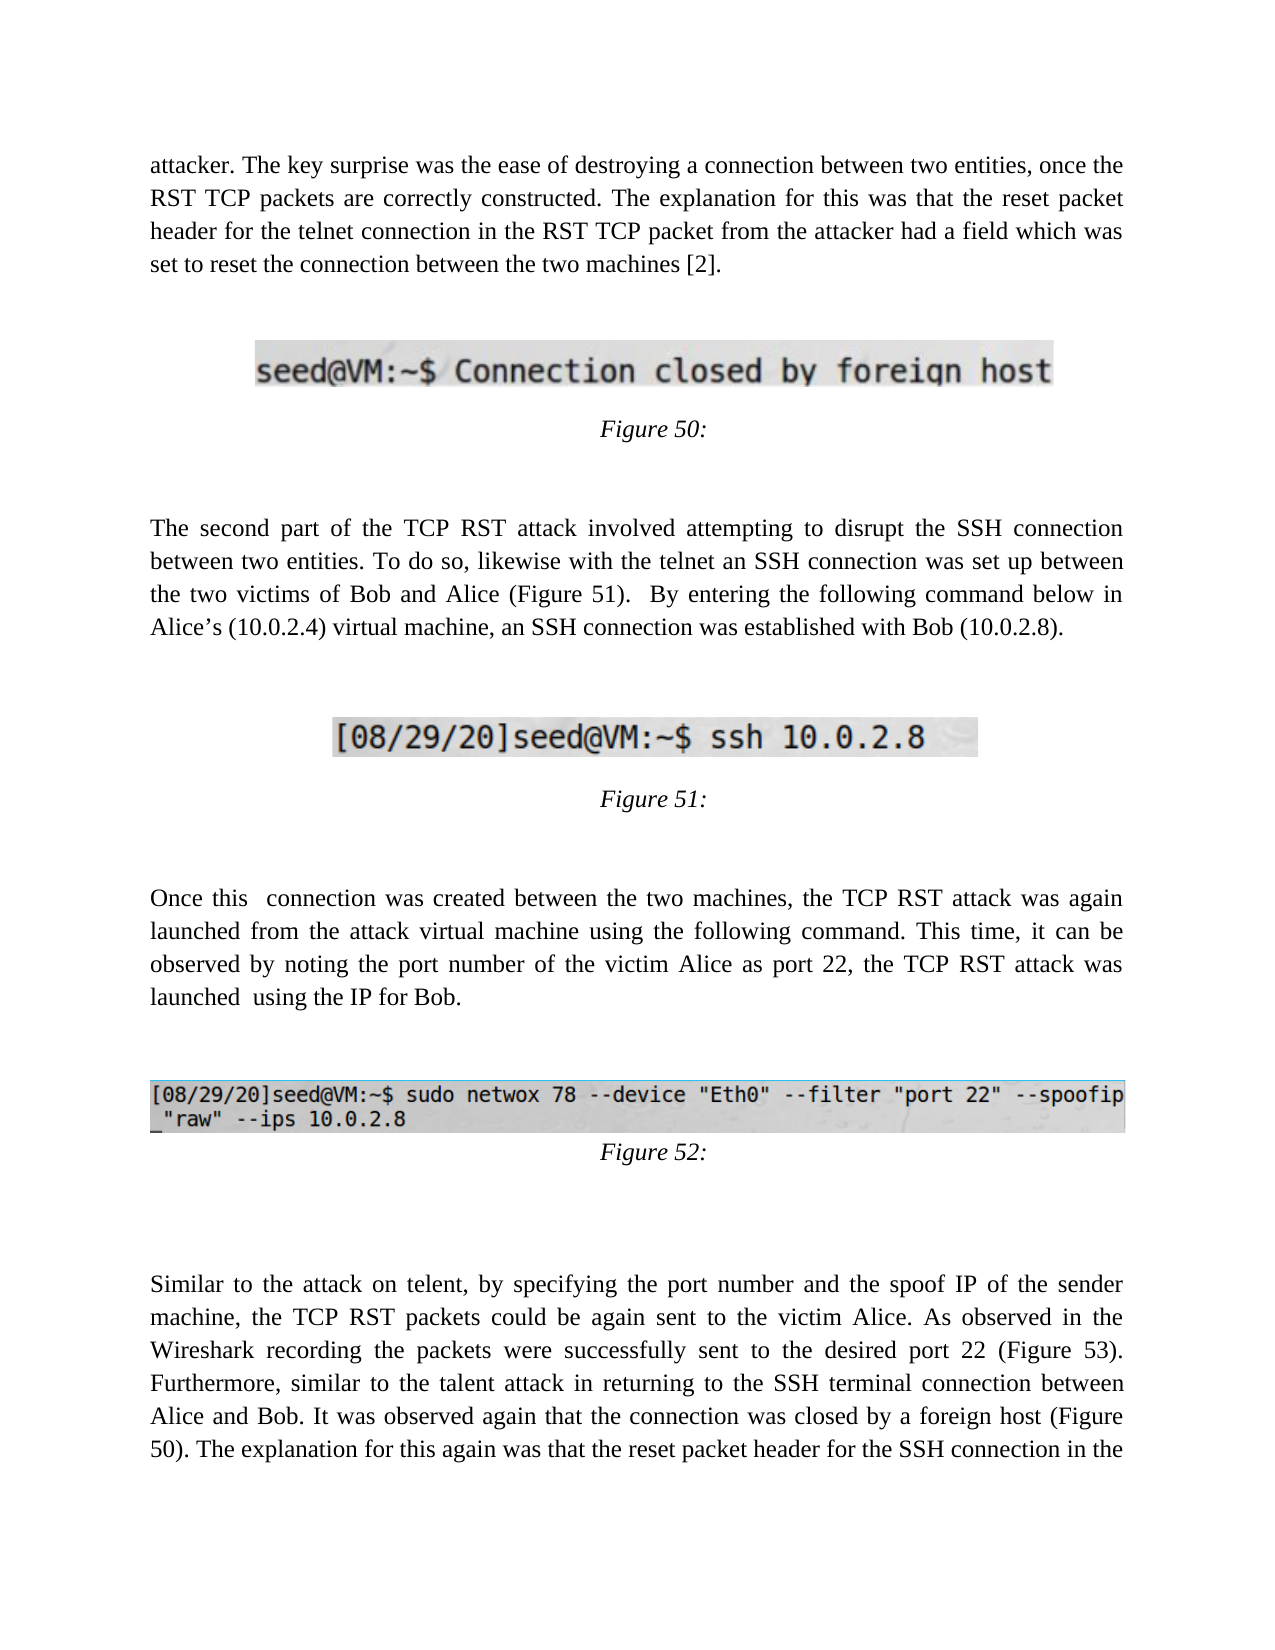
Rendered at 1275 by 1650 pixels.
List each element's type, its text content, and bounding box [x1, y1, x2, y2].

picture [331, 717, 979, 757]
text The second part of the TCP RST attack involved attempting to disrupt the SSH connection between two entities. To do so, likewise with the telnet an SSH connection was set up between the two victims of Bob and Alice (Figure 51). By entering the following command below in Alice’s (10.0.2.4) virtual machine, an SSH connection was established with Bob (10.0.2.8). [150, 513, 1125, 641]
text Figure 51: [150, 678, 1125, 812]
picture [150, 1080, 1125, 1133]
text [150, 150, 1125, 278]
text Figure 52: [150, 1137, 1125, 1166]
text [150, 1269, 1125, 1463]
text Once this connection was created between the two machines, the TCP RST attack was again launched from the attack virtual machine using the following command. This time, it can be observed by noting the port number of the victim Alice as port 22, the TCP RST attack was launched using the IP for Bob. [150, 883, 1125, 1011]
picture [254, 340, 1054, 387]
